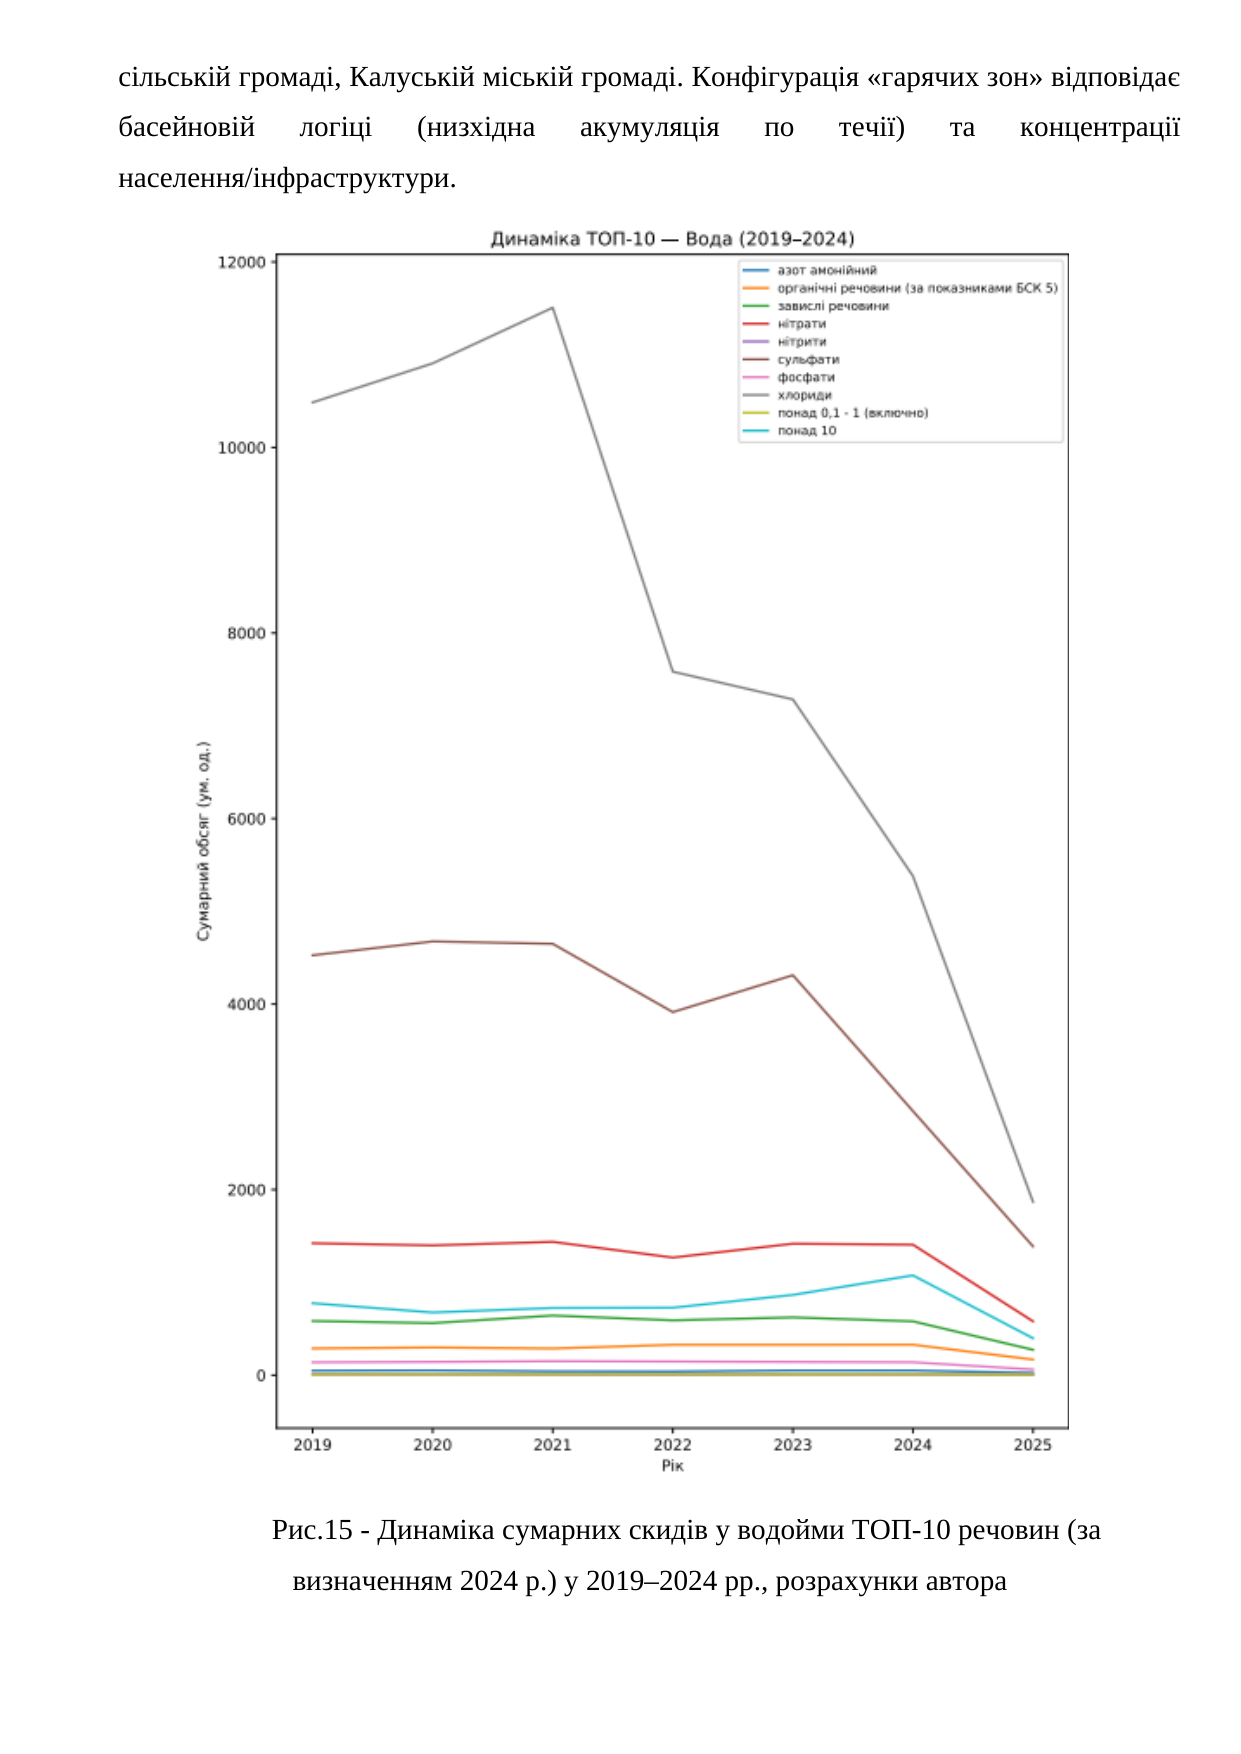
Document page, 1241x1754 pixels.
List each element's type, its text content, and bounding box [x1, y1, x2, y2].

text Рис.15 - Динаміка сумарних скидів у водойми ТОП-10 речовин (за визначенням 2024 р.) у 2019–2024 рр., розрахунки автора [118, 1512, 1181, 1596]
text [118, 59, 1181, 193]
picture [192, 226, 1069, 1482]
